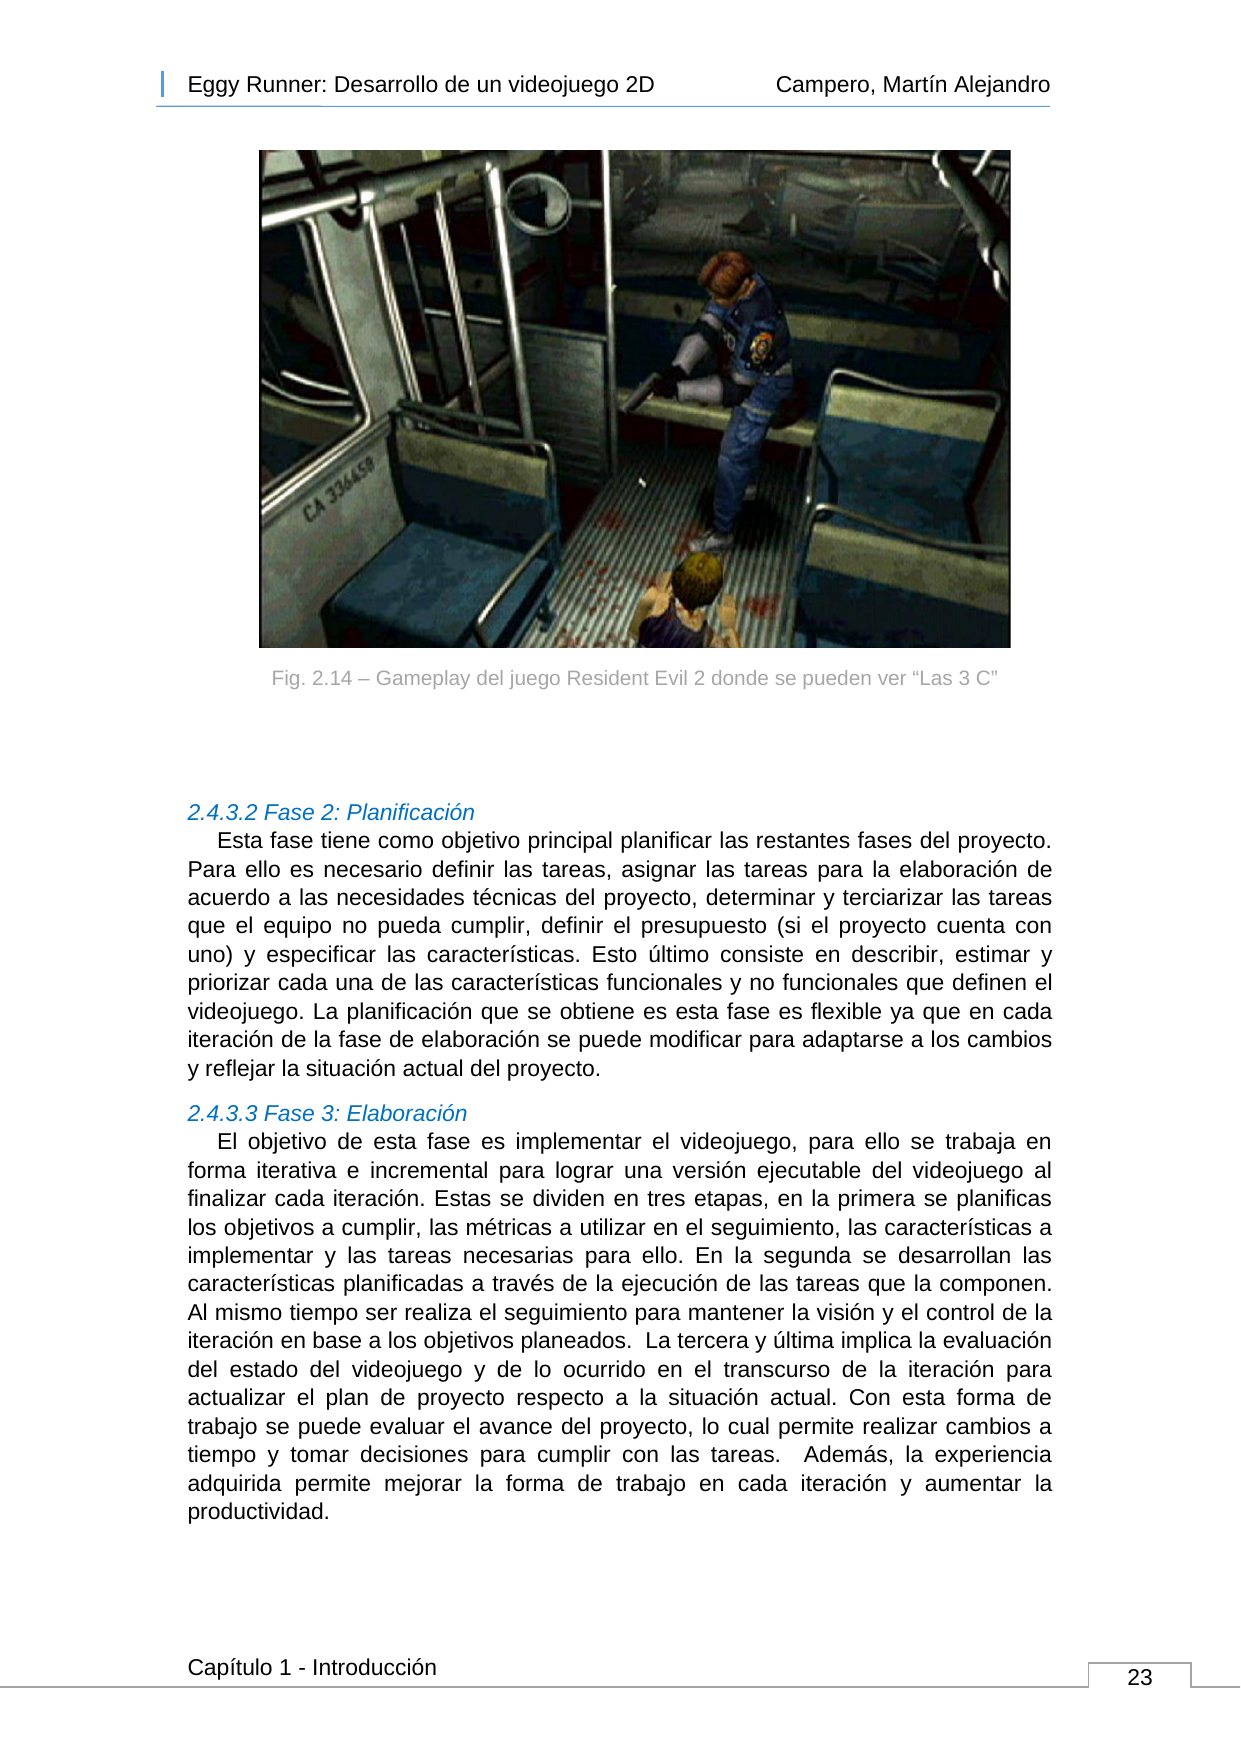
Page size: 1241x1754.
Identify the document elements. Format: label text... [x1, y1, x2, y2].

text Esta fase tiene como objetivo principal planificar las restantes fases del proyecto. Para ello es necesario definir las tareas, asignar las tareas para la elaboración de acuerdo a las necesidades técnicas del proyecto, determinar y terciarizar las tareas que el equipo no pueda cumplir, definir el presupuesto (si el proyecto cuenta con uno) y especificar las características. Esto último consiste en describir, estimar y priorizar cada una de las características funcionales y no funcionales que definen el videojuego. La planificación que se obtiene es esta fase es flexible ya que en cada iteración de la fase de elaboración se puede modificar para adaptarse a los cambios y reflejar la situación actual del proyecto. [187, 827, 1053, 1081]
subtitle 2.4.3.2 Fase 2: Planificación [187, 799, 1053, 825]
picture [259, 150, 1011, 648]
subtitle 2.4.3.3 Fase 3: Elaboración [187, 1100, 1053, 1126]
text Fig. 2.14 – Gameplay del juego Resident Evil 2 donde se pueden ver “Las 3 C” [187, 666, 1053, 690]
text El objetivo de esta fase es implementar el videojuego, para ello se trabaja en forma iterativa e incremental para lograr una versión ejecutable del videojuego al finalizar cada iteración. Estas se dividen en tres etapas, en la primera se planificas los objetivos a cumplir, las métricas a utilizar en el seguimiento, las características a implementar y las tareas necesarias para ello. En la segunda se desarrollan las características planificadas a través de la ejecución de las tareas que la componen. Al mismo tiempo ser realiza el seguimiento para mantener la visión y el control de la iteración en base a los objetivos planeados. La tercera y última implica la evaluación del estado del videojuego y de lo ocurrido en el transcurso de la iteración para actualizar el plan de proyecto respecto a la situación actual. Con esta forma de trabajo se puede evaluar el avance del proyecto, lo cual permite realizar cambios a tiempo y tomar decisiones para cumplir con las tareas. Además, la experiencia adquirida permite mejorar la forma de trabajo en cada iteración y aumentar la productividad. [187, 1128, 1053, 1524]
